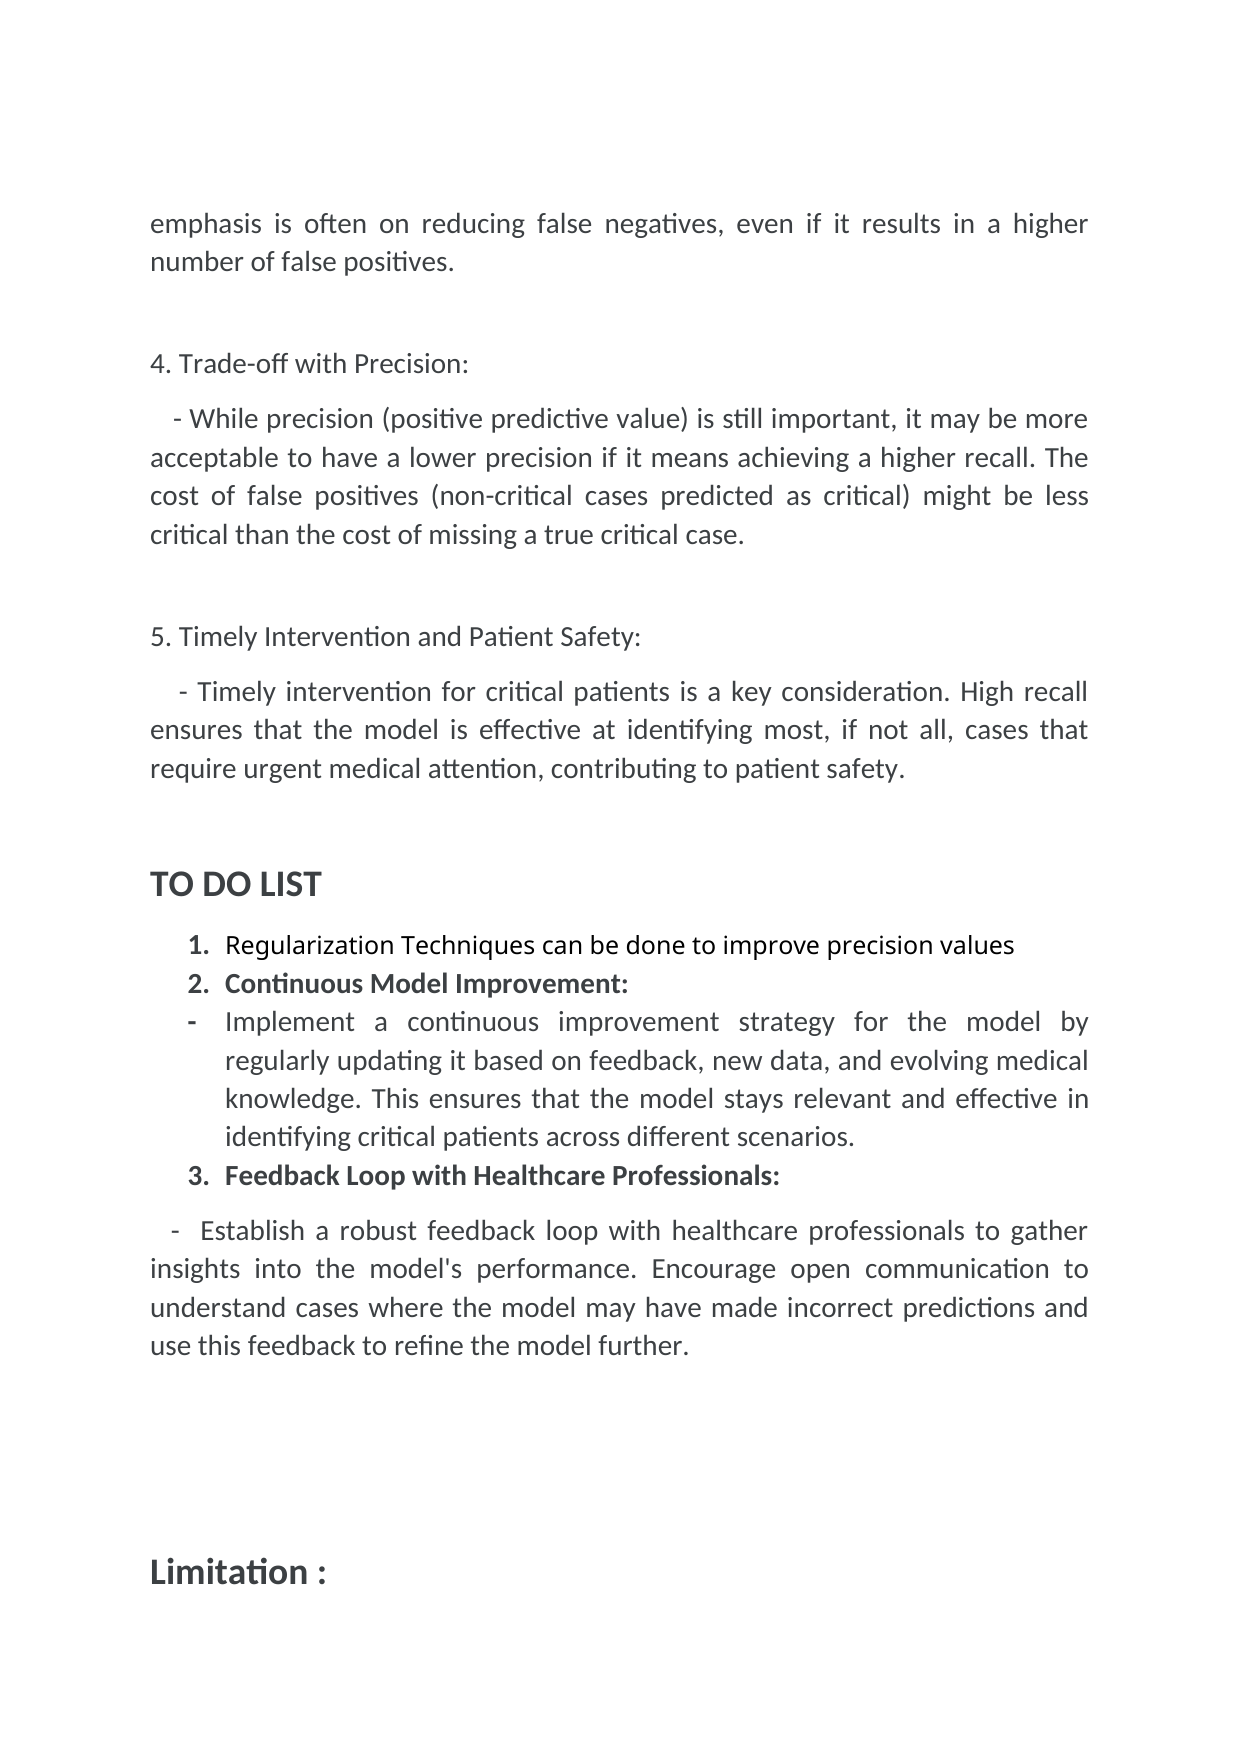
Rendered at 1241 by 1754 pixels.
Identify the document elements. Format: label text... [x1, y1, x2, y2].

text Limitation : [150, 1548, 1090, 1593]
list Implement a continuous improvement strategy for the model by regularly updating it based on feedback, new data, and evolving medical knowledge. This ensures that the model stays relevant and effective in identifying critical patients across different scenarios. [187, 1003, 1090, 1154]
list Regularization Techniques can be done to improve precision values [187, 926, 1090, 962]
text - Establish a robust feedback loop with healthcare professionals to gather insights into the model's performance. Encourage open communication to understand cases where the model may have made incorrect predictions and use this feedback to refine the model further. [150, 1212, 1090, 1363]
text emphasis is often on reducing false negatives, even if it results in a higher number of false positives. [150, 205, 1090, 279]
list Feedback Loop with Healthcare Professionals: [187, 1157, 1090, 1192]
text - Timely intervention for critical patients is a key consideration. High recall ensures that the model is effective at identifying most, if not all, cases that require urgent medical attention, contributing to patient safety. [150, 673, 1090, 786]
text TO DO LIST [150, 860, 1090, 906]
text 4. Trade-off with Precision: [150, 346, 1090, 381]
text 5. Timely Intervention and Patient Safety: [150, 618, 1090, 653]
text - While precision (positive predictive value) is still important, it may be more acceptable to have a lower precision if it means achieving a higher recall. The cost of false positives (non-critical cases predicted as critical) might be less critical than the cost of missing a true critical case. [150, 401, 1090, 552]
list Continuous Model Improvement: [187, 965, 1090, 1000]
